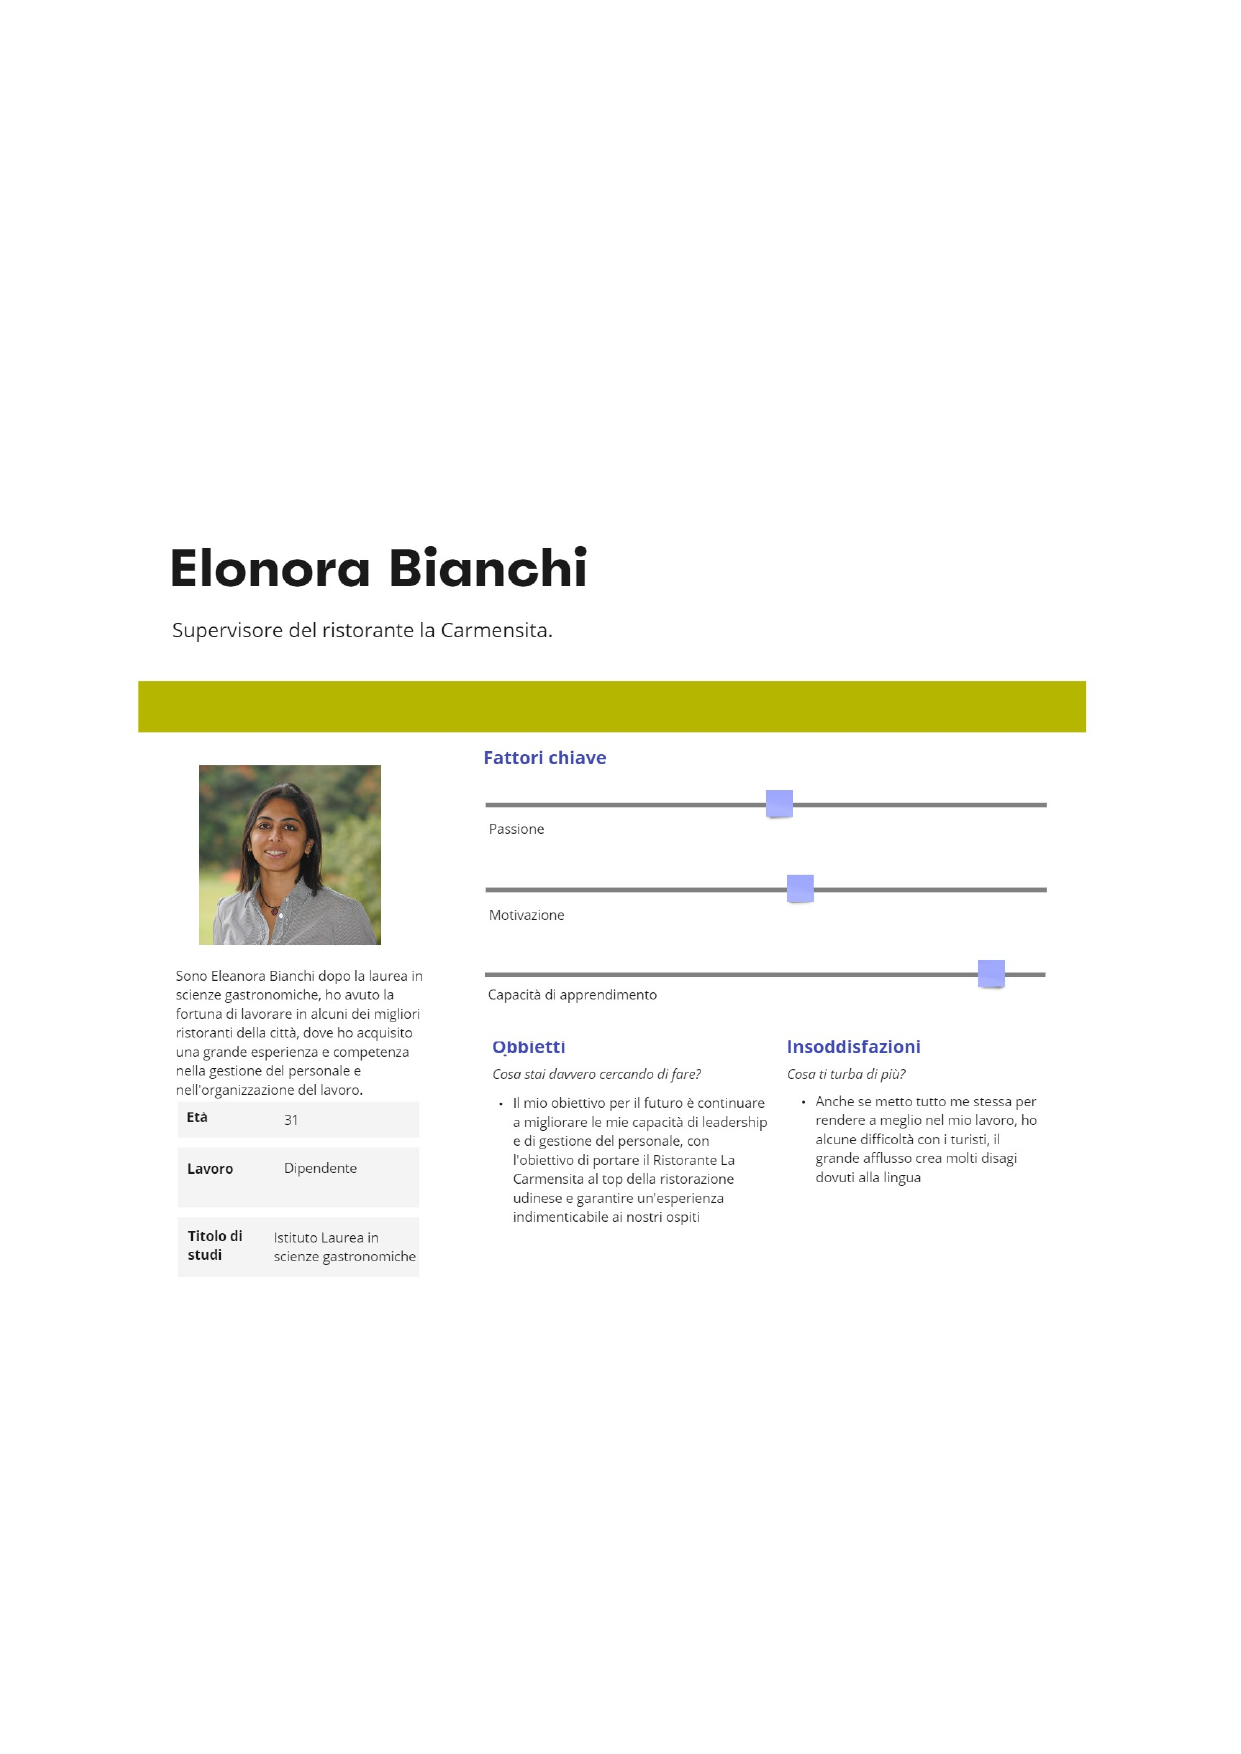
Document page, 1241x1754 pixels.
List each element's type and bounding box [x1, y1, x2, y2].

picture [129, 482, 1101, 1311]
